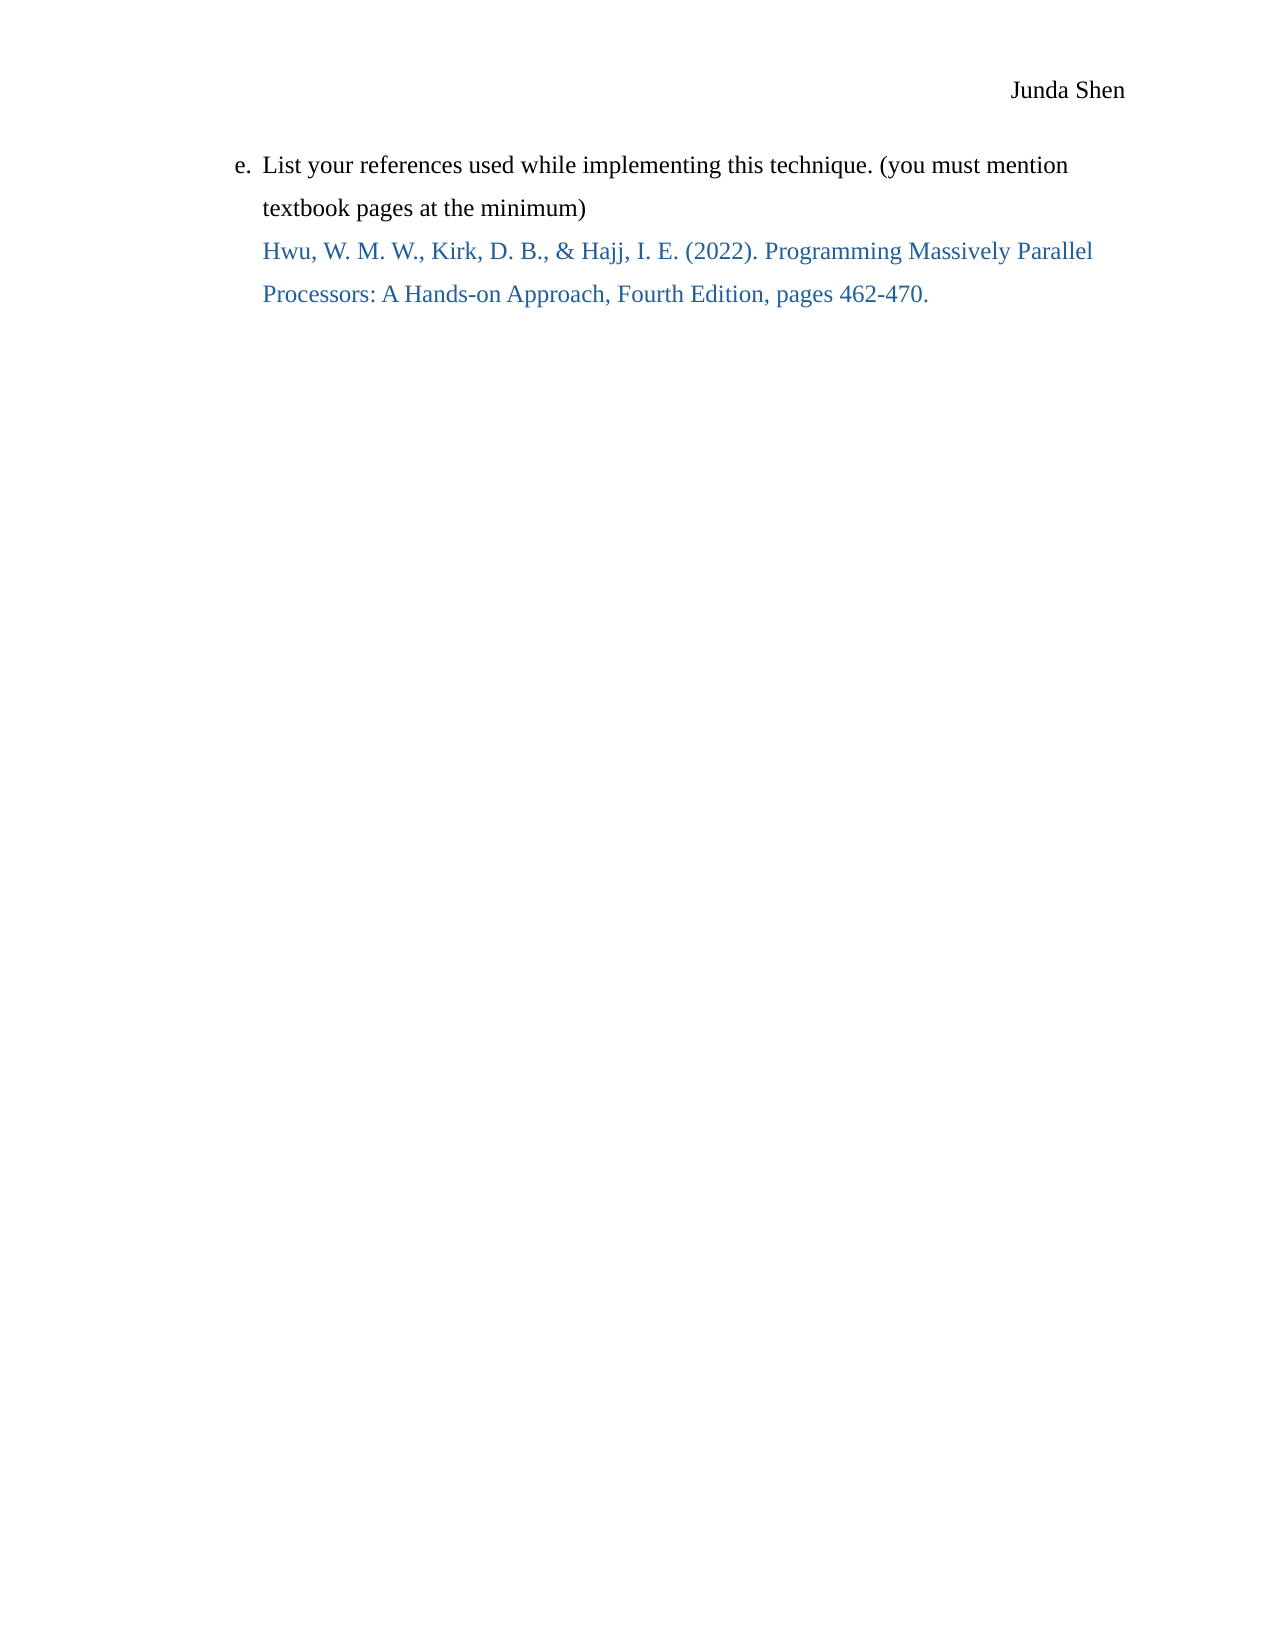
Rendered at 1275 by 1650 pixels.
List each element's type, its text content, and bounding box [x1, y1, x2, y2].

list Hwu, W. M. W., Kirk, D. B., & Hajj, I. E. (2022). Programming Massively Parallel Processors: A Hands-on Approach, Fourth Edition, pages 462-470. [262, 236, 1125, 308]
list List your references used while implementing this technique. (you must mention textbook pages at the minimum) [234, 150, 1125, 222]
